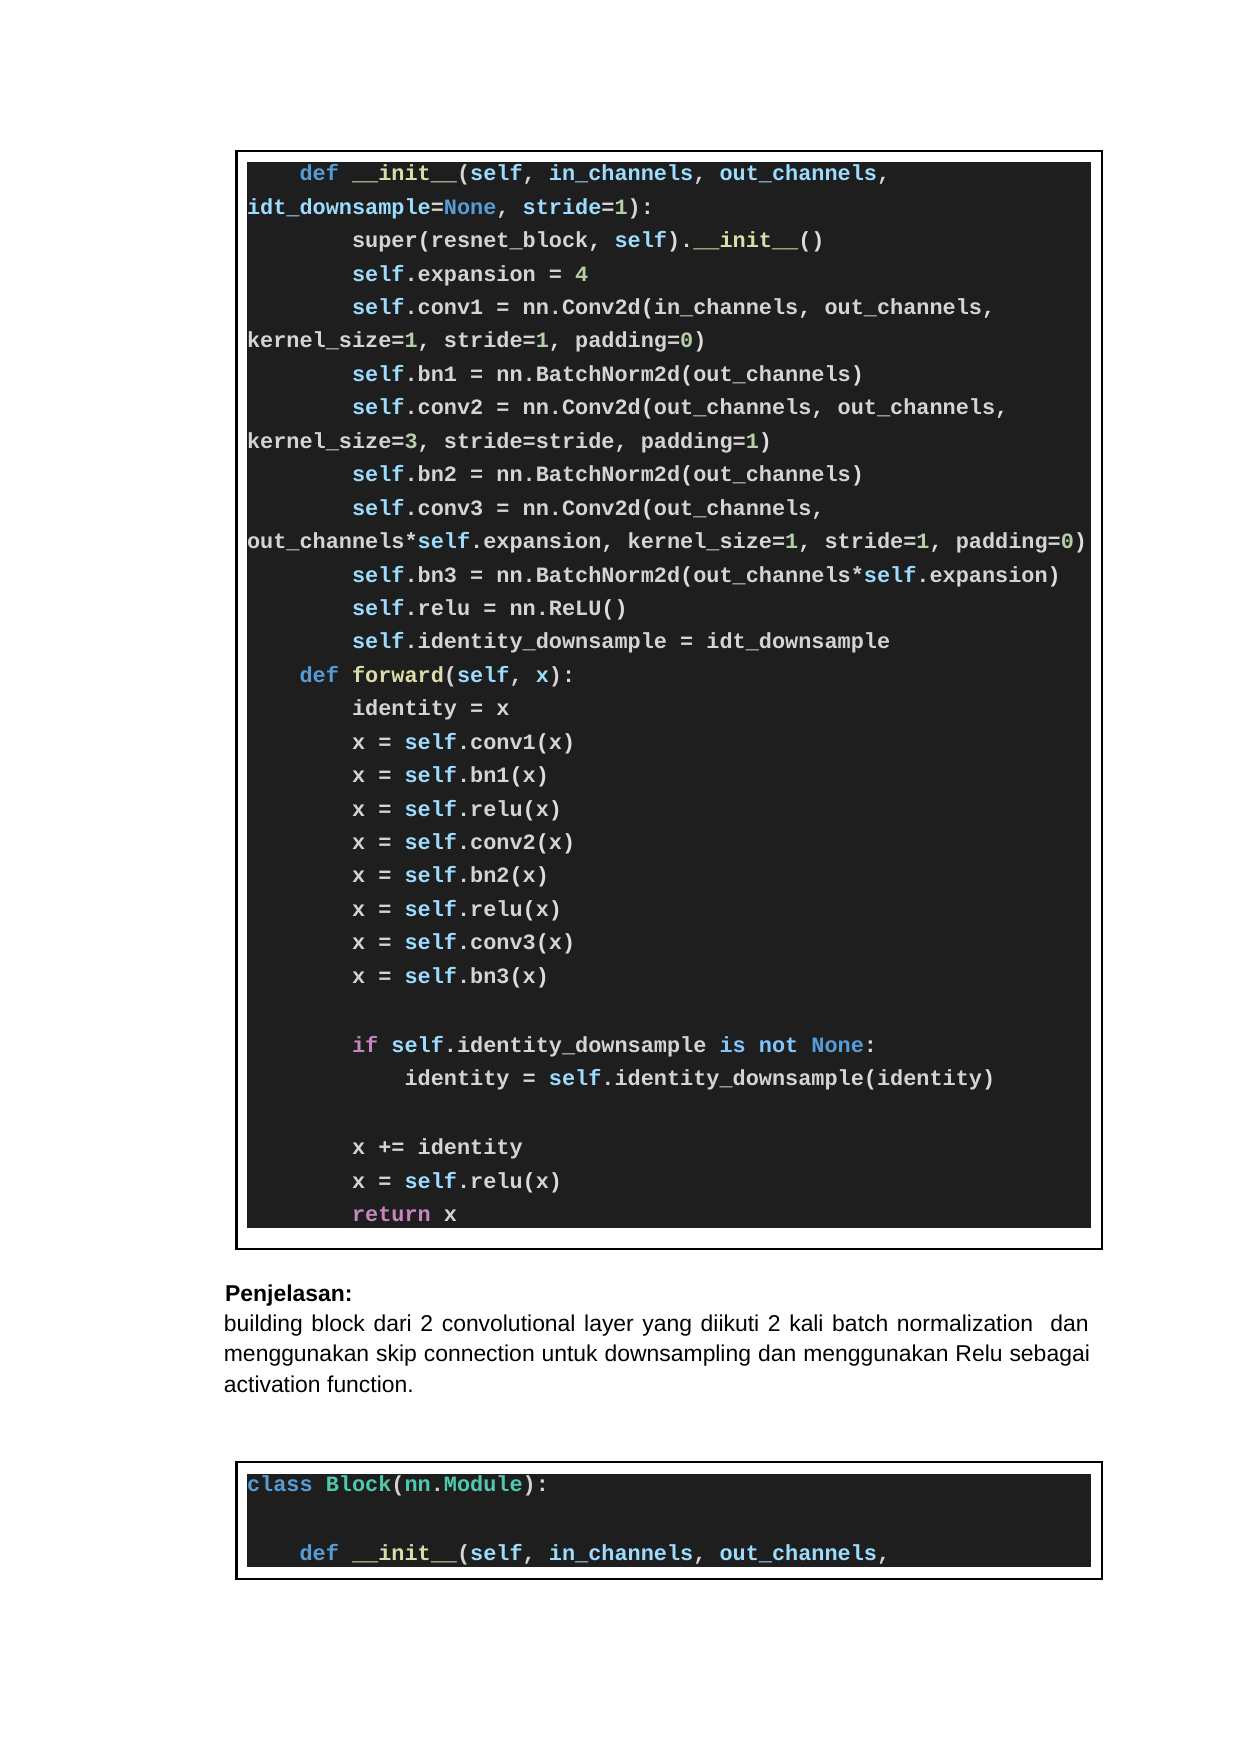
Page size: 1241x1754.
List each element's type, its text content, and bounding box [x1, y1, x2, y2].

text Penjelasan: [225, 1280, 1090, 1306]
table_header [238, 1463, 1101, 1578]
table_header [238, 152, 1101, 1248]
text building block dari 2 convolutional layer yang diikuti 2 kali batch normalization dan menggunakan skip connection untuk downsampling dan menggunakan Relu sebagai activation function. [224, 1310, 1090, 1397]
